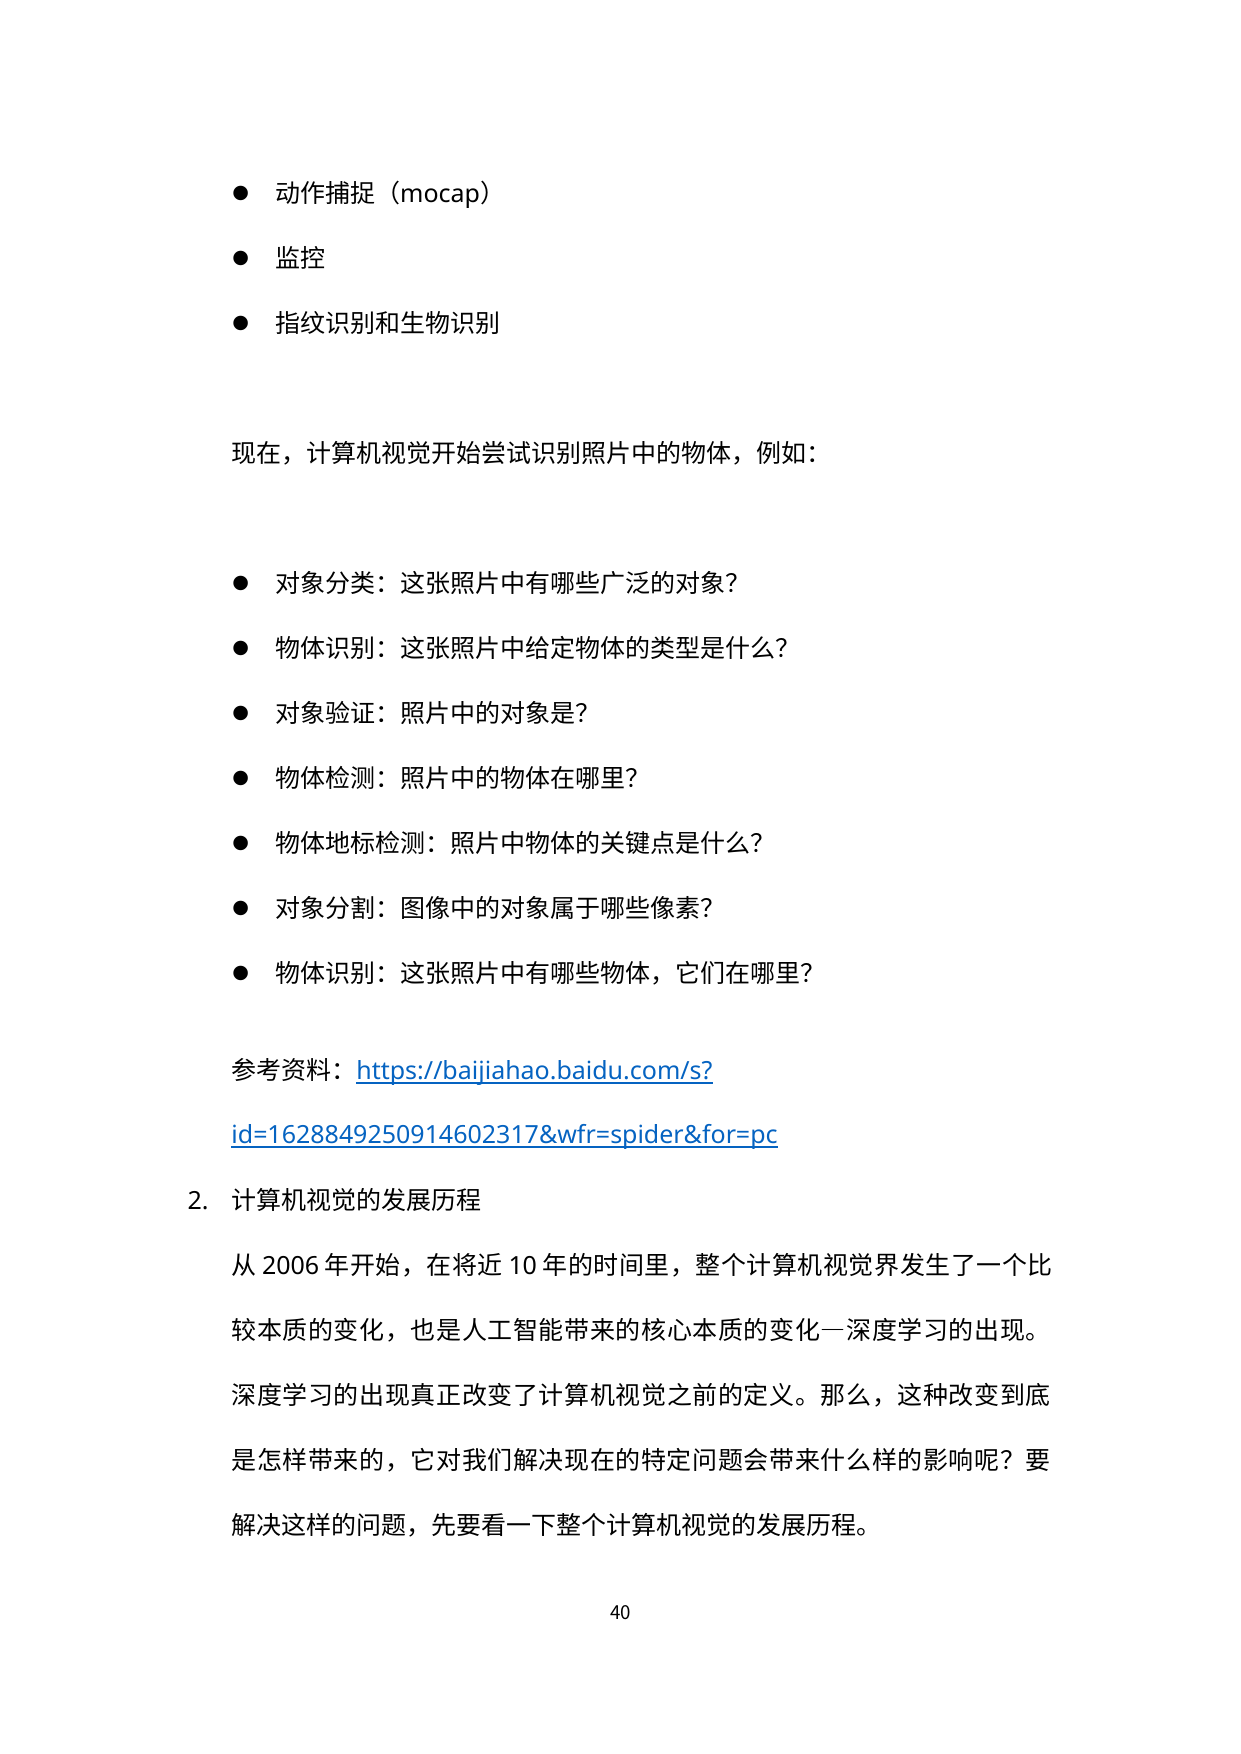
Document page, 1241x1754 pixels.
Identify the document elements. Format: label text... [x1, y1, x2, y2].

list 物体识别：这张照片中给定物体的类型是什么？ [231, 614, 1053, 679]
list 动作捕捉（mocap） [231, 159, 1053, 224]
list 参考资料：https://baijiahao.baidu.com/s?id=1628849250914602317&wfr=spider&for=pc [231, 1036, 1053, 1166]
list 物体识别：这张照片中有哪些物体，它们在哪里？ [231, 939, 1053, 1004]
list 监控 [231, 224, 1053, 289]
text 从2006年开始，在将近10年的时间里，整个计算机视觉界发生了一个比较本质的变化，也是人工智能带来的核心本质的变化—深度学习的出现。深度学习的出现真正改变了计算机视觉之前的定义。那么，这种改变到底是怎样带来的，它对我们解决现在的特定问题会带来什么样的影响呢？要解决这样的问题，先要看一下整个计算机视觉的发展历程。 [231, 1231, 1053, 1556]
list 指纹识别和生物识别 [231, 289, 1053, 354]
list 对象分类：这张照片中有哪些广泛的对象？ [231, 549, 1053, 614]
list 计算机视觉的发展历程 [187, 1166, 1053, 1231]
list 物体地标检测：照片中物体的关键点是什么？ [231, 809, 1053, 874]
text 现在，计算机视觉开始尝试识别照片中的物体，例如： [231, 419, 1053, 484]
list 物体检测：照片中的物体在哪里？ [231, 744, 1053, 809]
list 对象分割：图像中的对象属于哪些像素？ [231, 874, 1053, 939]
list 对象验证：照片中的对象是？ [231, 679, 1053, 744]
